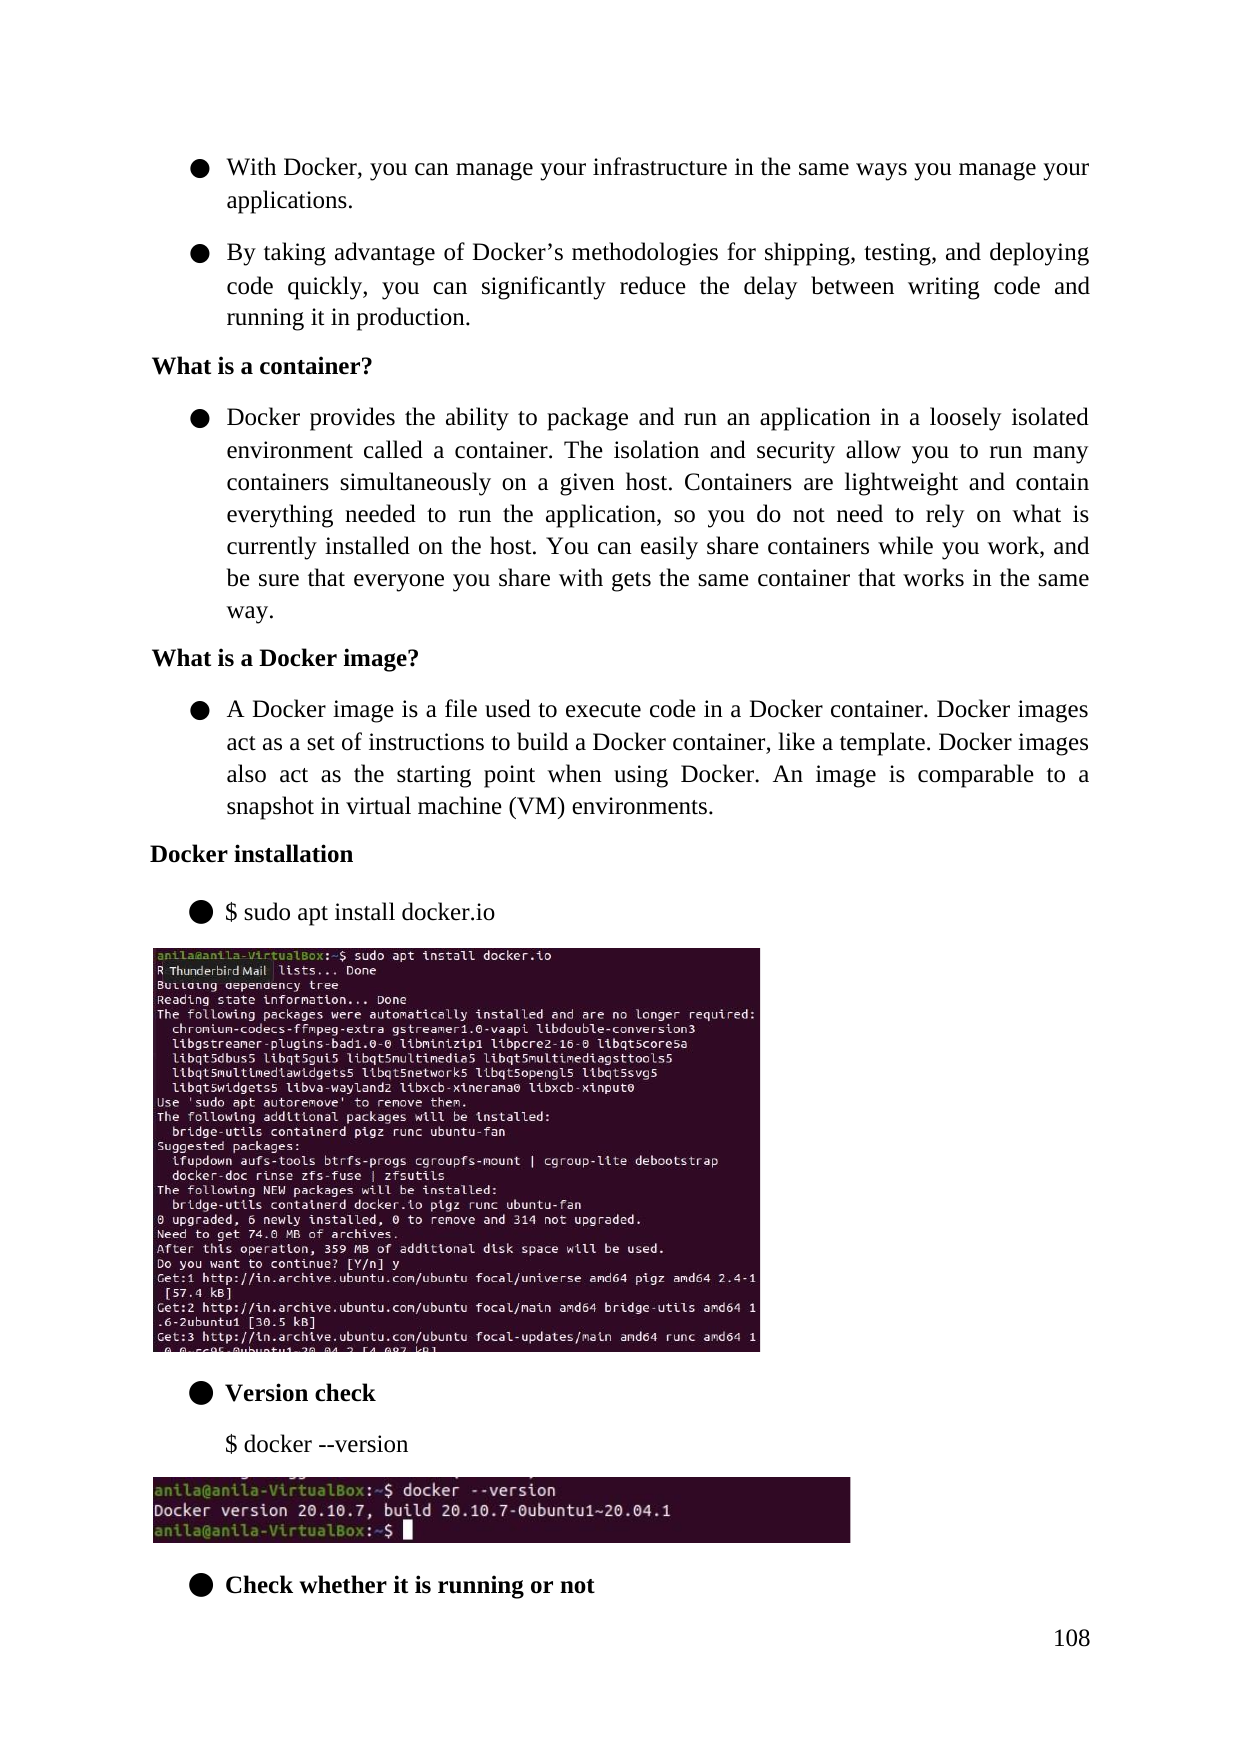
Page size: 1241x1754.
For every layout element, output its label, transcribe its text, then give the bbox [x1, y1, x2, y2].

picture [153, 948, 761, 1352]
list A Docker image is a file used to execute code in a Docker container. Docker images act as a set of instructions to build a Docker container, like a template. Docker images also act as the starting point when using Docker. An image is comparable to a snapshot in virtual machine (VM) environments. [189, 690, 1090, 820]
subtitle Check whether it is running or not [187, 1490, 1132, 1602]
picture [153, 1477, 851, 1543]
subtitle Docker installation [150, 839, 1132, 868]
list By taking advantage of Docker’s methodologies for shipping, testing, and deploying code quickly, you can significantly reduce the delay between writing code and running it in production. [189, 234, 1090, 331]
subtitle What is a Docker image? [151, 643, 1132, 672]
list $ sudo apt install docker.io [187, 887, 1132, 930]
text $ docker --version [225, 1429, 1132, 1458]
subtitle What is a container? [151, 351, 1132, 380]
list With Docker, you can manage your infrastructure in the same ways you manage your applications. [189, 148, 1090, 214]
list Docker provides the ability to package and run an application in a loosely isolated environment called a container. The isolation and security allow you to run many containers simultaneously on a given host. Containers are lightweight and contain everything needed to run the application, so you do not need to rely on what is currently installed on the host. You can easily share containers while you work, and be sure that everyone you share with gets the same container that works in the same way. [189, 398, 1090, 624]
